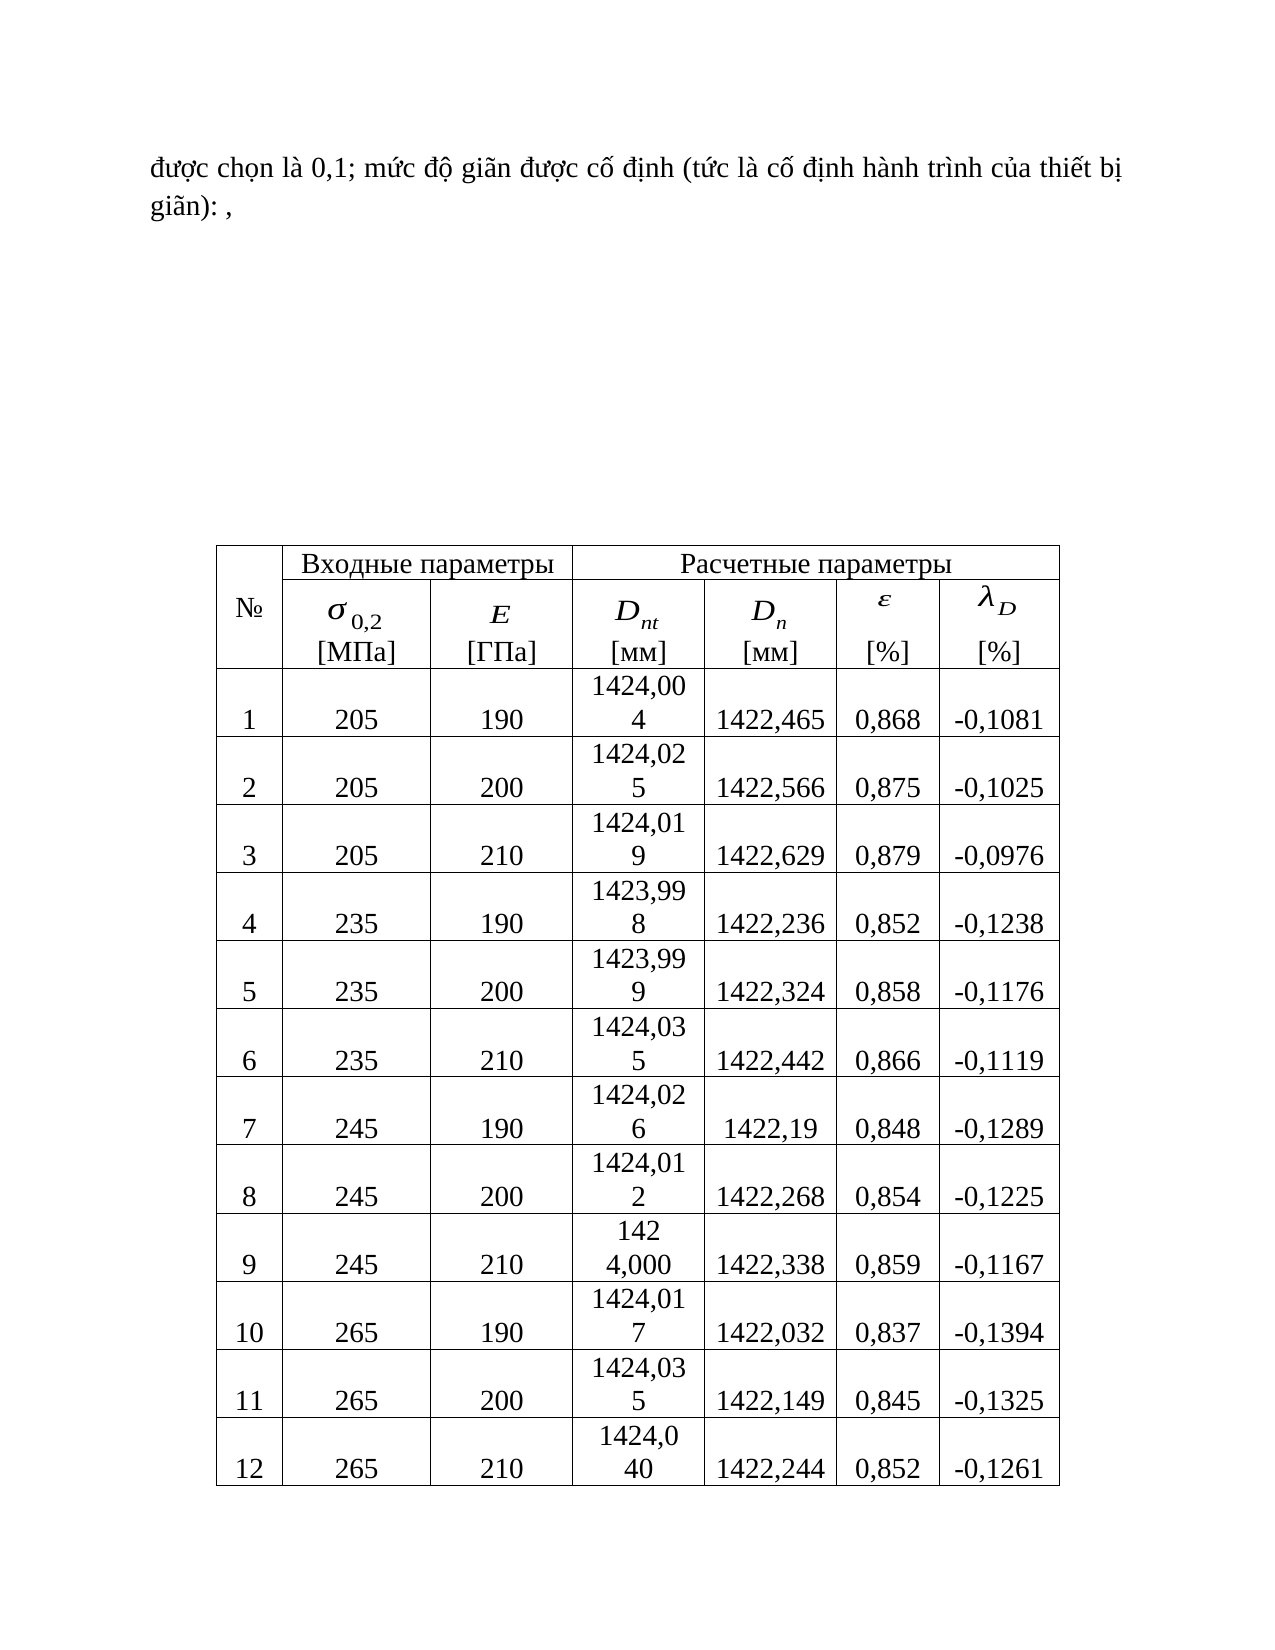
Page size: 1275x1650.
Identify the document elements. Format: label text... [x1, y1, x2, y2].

table_cell 0,868 [837, 669, 939, 736]
table_cell 1422,032 [705, 1282, 836, 1349]
table_cell 1 [217, 669, 282, 736]
table_cell 210 [431, 805, 572, 872]
table_cell 1424,035 [573, 1009, 704, 1076]
table_cell 190 [431, 1282, 572, 1349]
table_cell 1424,035 [573, 1350, 704, 1417]
table_cell 3 [217, 805, 282, 872]
table_cell 1422,268 [705, 1145, 836, 1212]
table_cell 0,845 [837, 1350, 939, 1417]
table_cell 245 [283, 1077, 430, 1144]
table_cell 0,866 [837, 1009, 939, 1076]
table_cell 1422,629 [705, 805, 836, 872]
table_cell 1422,324 [705, 941, 836, 1008]
table_cell 0,879 [837, 805, 939, 872]
table_cell 1422,442 [705, 1009, 836, 1076]
table_cell 1424,004 [573, 669, 704, 736]
table_cell 0,852 [837, 873, 939, 940]
table_cell 1424,040 [573, 1418, 704, 1485]
table_cell 265 [283, 1282, 430, 1349]
table_cell 1422,338 [705, 1214, 836, 1281]
table_cell [МПа] [283, 580, 430, 667]
table_cell 190 [431, 669, 572, 736]
table_cell 11 [217, 1350, 282, 1417]
table_header Расчетные параметры [573, 546, 1059, 579]
table_cell 1424,025 [573, 737, 704, 804]
table_cell 0,848 [837, 1077, 939, 1144]
table_cell 200 [431, 737, 572, 804]
table_cell 1424,012 [573, 1145, 704, 1212]
table_cell 1422,19 [705, 1077, 836, 1144]
table_cell 8 [217, 1145, 282, 1212]
table_cell 1422,465 [705, 669, 836, 736]
table_cell 210 [431, 1009, 572, 1076]
table_cell 10 [217, 1282, 282, 1349]
table_header Входные параметры [283, 546, 572, 579]
table_cell 265 [283, 1418, 430, 1485]
table_cell 210 [431, 1418, 572, 1485]
table_cell [%] [837, 580, 939, 667]
table_cell -0,1081 [940, 669, 1059, 736]
table_cell 1423,998 [573, 873, 704, 940]
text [150, 150, 1125, 222]
table_cell 205 [283, 669, 430, 736]
table_cell 1423,999 [573, 941, 704, 1008]
table_cell 1424,026 [573, 1077, 704, 1144]
table_cell 190 [431, 1077, 572, 1144]
table_cell -0,1394 [940, 1282, 1059, 1349]
table_cell -0,1289 [940, 1077, 1059, 1144]
table_cell -0,0976 [940, 805, 1059, 872]
table_cell [ГПа] [431, 580, 572, 667]
table_cell 235 [283, 873, 430, 940]
table_cell 210 [431, 1214, 572, 1281]
table_cell [мм] [573, 580, 704, 667]
table_cell 205 [283, 737, 430, 804]
table_cell 1424,019 [573, 805, 704, 872]
table_cell 0,837 [837, 1282, 939, 1349]
table_cell 0,875 [837, 737, 939, 804]
table_cell 0,854 [837, 1145, 939, 1212]
table_cell 5 [217, 941, 282, 1008]
table_cell -0,1261 [940, 1418, 1059, 1485]
table_cell 200 [431, 1350, 572, 1417]
table_cell -0,1238 [940, 873, 1059, 940]
table_cell 0,858 [837, 941, 939, 1008]
table_cell 0,859 [837, 1214, 939, 1281]
table_cell 265 [283, 1350, 430, 1417]
table_cell -0,1225 [940, 1145, 1059, 1212]
table_cell 9 [217, 1214, 282, 1281]
table_cell 1424,000 [573, 1214, 704, 1281]
table_cell 235 [283, 1009, 430, 1076]
table_cell 1422,244 [705, 1418, 836, 1485]
table_header № [217, 546, 282, 667]
table_cell 200 [431, 1145, 572, 1212]
table_cell -0,1167 [940, 1214, 1059, 1281]
table_cell 4 [217, 873, 282, 940]
table_cell 1422,566 [705, 737, 836, 804]
table_cell 1422,149 [705, 1350, 836, 1417]
table_cell 1422,236 [705, 873, 836, 940]
table_cell 245 [283, 1145, 430, 1212]
table_cell 7 [217, 1077, 282, 1144]
table_cell 235 [283, 941, 430, 1008]
table_cell [мм] [705, 580, 836, 667]
table_cell [%] [940, 580, 1059, 667]
table_cell -0,1325 [940, 1350, 1059, 1417]
table_cell 1424,017 [573, 1282, 704, 1349]
table_cell -0,1119 [940, 1009, 1059, 1076]
table_cell 2 [217, 737, 282, 804]
table_cell 245 [283, 1214, 430, 1281]
table_cell -0,1176 [940, 941, 1059, 1008]
table_cell 205 [283, 805, 430, 872]
table_cell 200 [431, 941, 572, 1008]
table_cell 190 [431, 873, 572, 940]
table_cell 6 [217, 1009, 282, 1076]
table_cell 0,852 [837, 1418, 939, 1485]
table_cell -0,1025 [940, 737, 1059, 804]
table_cell 12 [217, 1418, 282, 1485]
